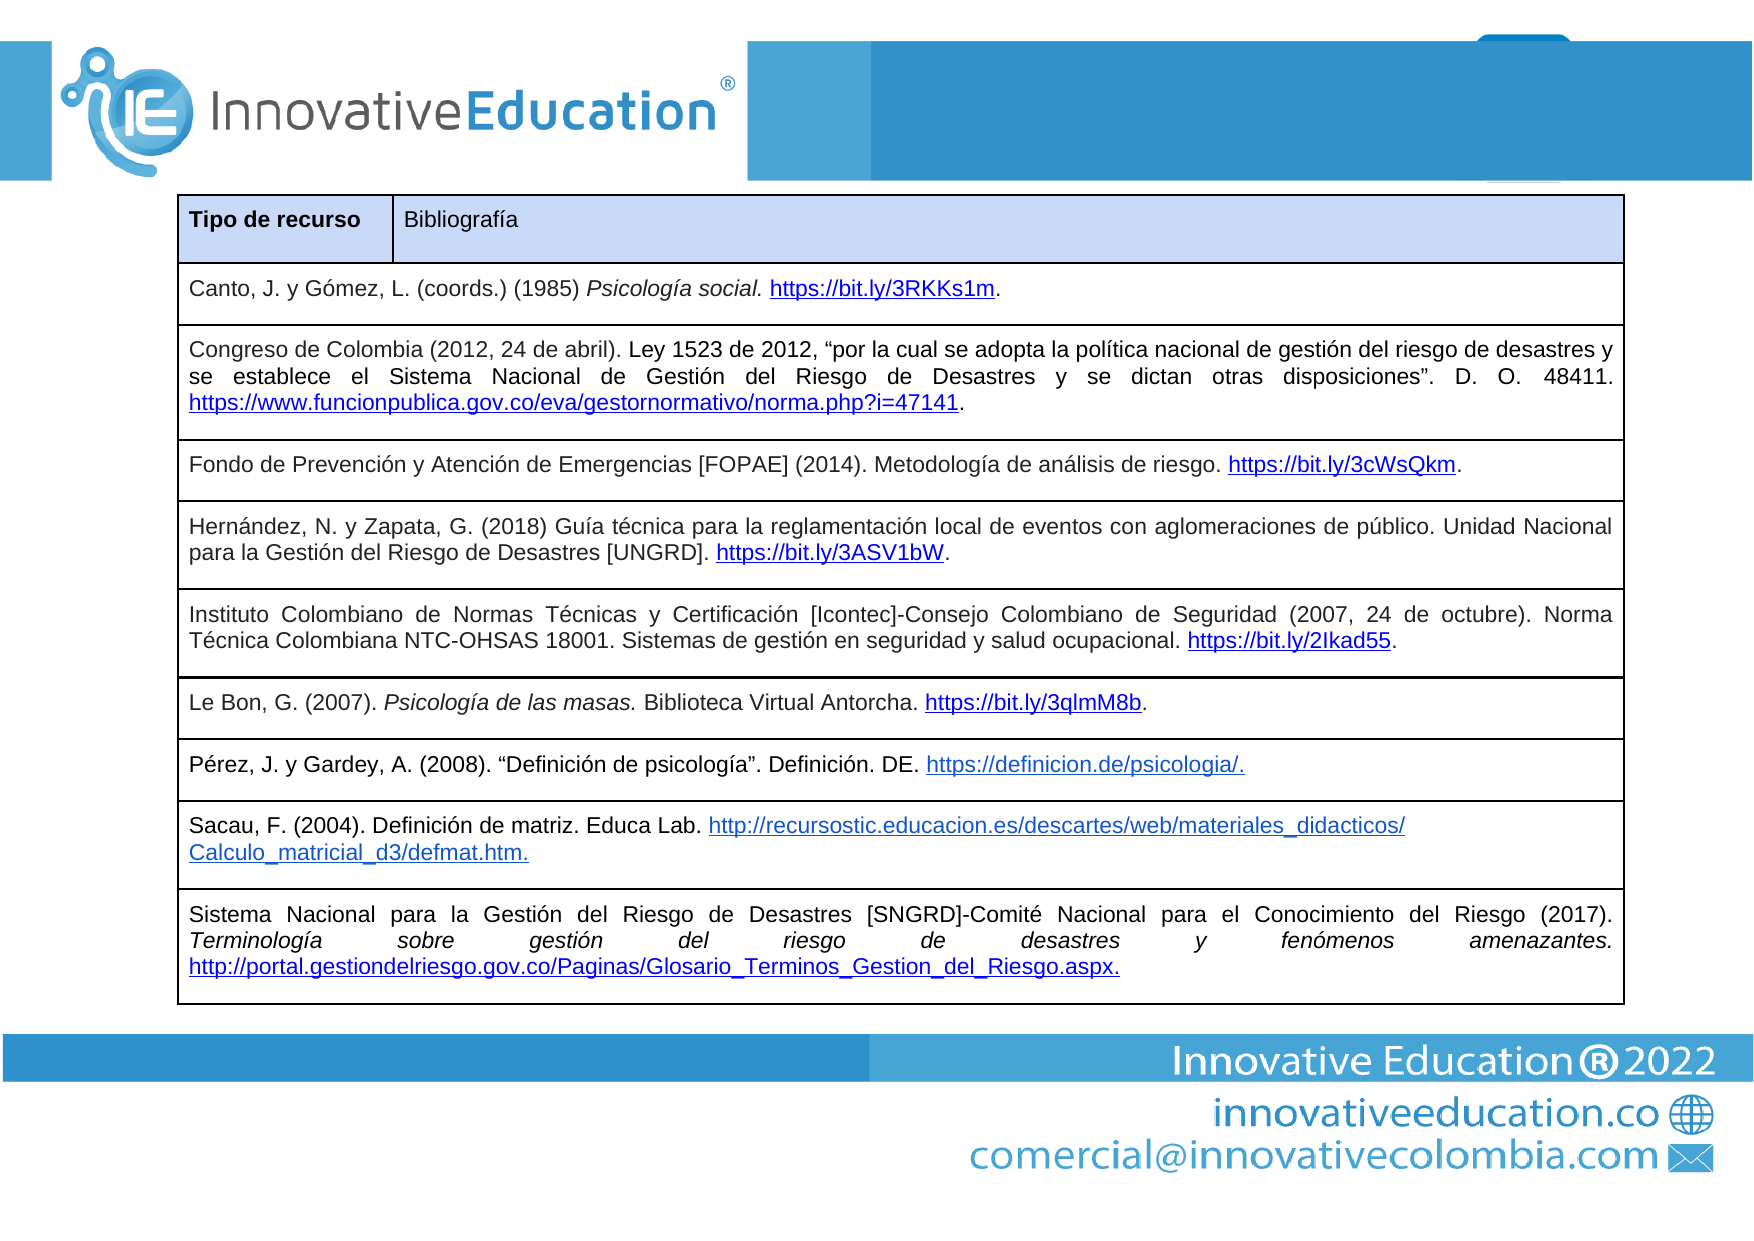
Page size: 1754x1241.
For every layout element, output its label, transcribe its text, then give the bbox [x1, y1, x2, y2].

table_cell Canto, J. y Gómez, L. (coords.) (1985) Psicología social. https://bit.ly/3RKKs1m. [179, 264, 1623, 324]
picture [0, 28, 1752, 194]
table_header Tipo de recurso [179, 196, 392, 262]
table_cell Le Bon, G. (2007). Psicología de las masas. Biblioteca Virtual Antorcha. https://bit.ly/3qlmM8b. [179, 679, 1623, 738]
picture [2, 1032, 1754, 1179]
table_cell Sistema Nacional para la Gestión del Riesgo de Desastres [SNGRD]-Comité Nacional para el Conocimiento del Riesgo (2017). Terminología sobre gestión del riesgo de desastres y fenómenos amenazantes. http://portal.gestiondelriesgo.gov.co/Paginas/Glosario_Terminos_Gestion_del_Riesgo.aspx. [179, 890, 1623, 1003]
table_cell Pérez, J. y Gardey, A. (2008). “Definición de psicología”. Definición. DE. https://definicion.de/psicologia/. [179, 740, 1623, 800]
table_cell Congreso de Colombia (2012, 24 de abril). Ley 1523 de 2012, “por la cual se adopta la política nacional de gestión del riesgo de desastres y se establece el Sistema Nacional de Gestión del Riesgo de Desastres y se dictan otras disposiciones”. D. O. 48411. https://www.funcionpublica.gov.co/eva/gestornormativo/norma.php?i=47141. [179, 326, 1623, 438]
table_cell Hernández, N. y Zapata, G. (2018) Guía técnica para la reglamentación local de eventos con aglomeraciones de público. Unidad Nacional para la Gestión del Riesgo de Desastres [UNGRD]. https://bit.ly/3ASV1bW. [179, 502, 1623, 588]
table_cell Instituto Colombiano de Normas Técnicas y Certificación [Icontec]-Consejo Colombiano de Seguridad (2007, 24 de octubre). Norma Técnica Colombiana NTC-OHSAS 18001. Sistemas de gestión en seguridad y salud ocupacional. https://bit.ly/2Ikad55. [179, 590, 1623, 676]
table_header Bibliografía [394, 196, 1623, 262]
table_cell Fondo de Prevención y Atención de Emergencias [FOPAE] (2014). Metodología de análisis de riesgo. https://bit.ly/3cWsQkm. [179, 441, 1623, 500]
table_cell Sacau, F. (2004). Definición de matriz. Educa Lab. http://recursostic.educacion.es/descartes/web/materiales_didacticos/Calculo_matricial_d3/defmat.htm. [179, 802, 1623, 888]
